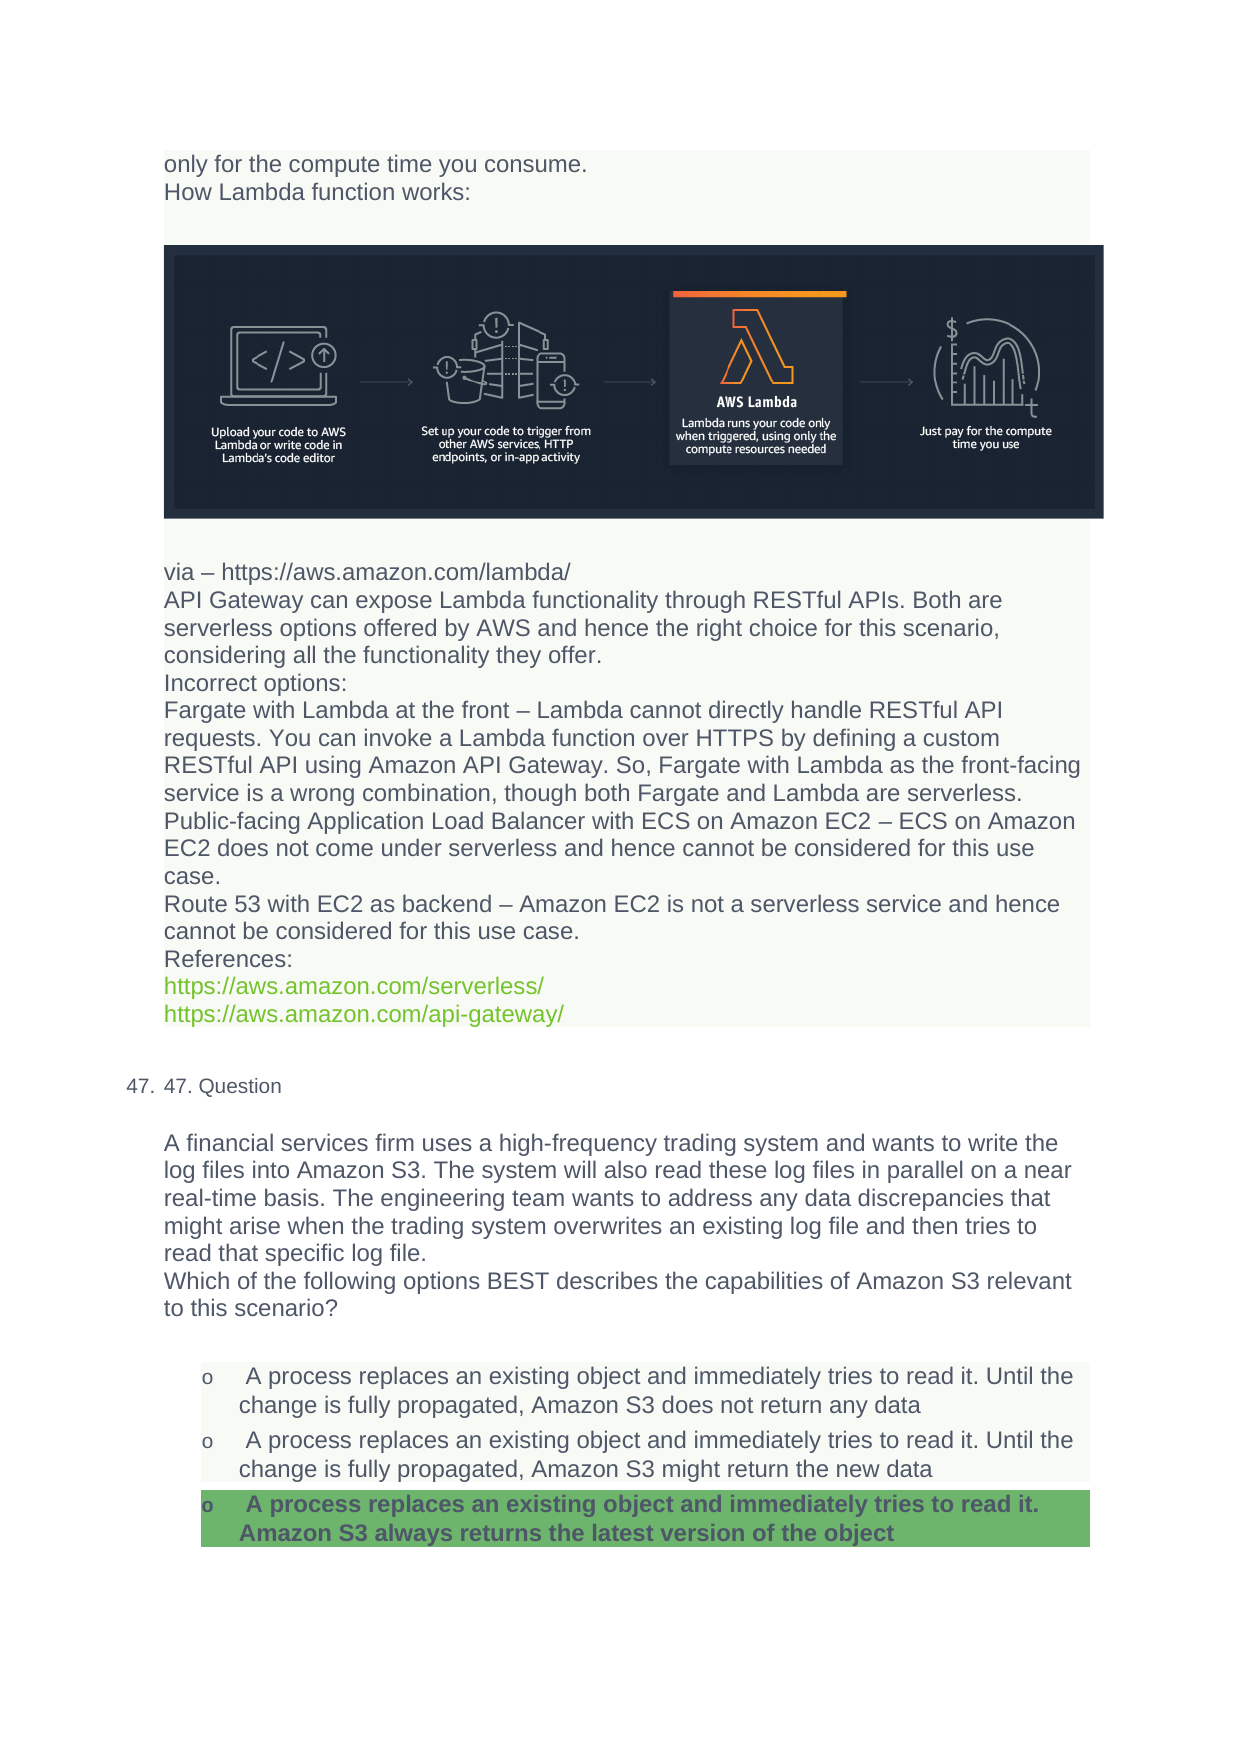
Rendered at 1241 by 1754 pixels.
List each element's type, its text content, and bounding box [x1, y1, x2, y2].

text A financial services firm uses a high-frequency trading system and wants to write the log files into Amazon S3. The system will also read these log files in parallel on a near real-time basis. The engineering team wants to address any data discrepancies that might arise when the trading system overwrites an existing log file and then tries to read that specific log file. Which of the following options BEST describes the capabilities of Amazon S3 relevant to this scenario? [164, 1129, 1090, 1322]
list 47. Question [126, 1067, 1090, 1097]
picture [163, 245, 1104, 519]
list A process replaces an existing object and immediately tries to read it. Amazon S3 always returns the latest version of the object [201, 1490, 1090, 1547]
list A process replaces an existing object and immediately tries to read it. Until the change is fully propagated, Amazon S3 does not return any data [201, 1362, 1090, 1418]
list A process replaces an existing object and immediately tries to read it. Until the change is fully propagated, Amazon S3 might return the new data [201, 1426, 1090, 1482]
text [164, 150, 1090, 205]
text via – https://aws.amazon.com/lambda/ API Gateway can expose Lambda functionality through RESTful APIs. Both are serverless options offered by AWS and hence the right choice for this scenario, considering all the functionality they offer. Incorrect options: Fargate with Lambda at the front – Lambda cannot directly handle RESTful API requests. You can invoke a Lambda function over HTTPS by defining a custom RESTful API using Amazon API Gateway. So, Fargate with Lambda as the front-facing service is a wrong combination, though both Fargate and Lambda are serverless. Public-facing Application Load Balancer with ECS on Amazon EC2 – ECS on Amazon EC2 does not come under serverless and hence cannot be considered for this use case. Route 53 with EC2 as backend – Amazon EC2 is not a serverless service and hence cannot be considered for this use case. References: https://aws.amazon.com/serverless/ https://aws.amazon.com/api-gateway/ [164, 558, 1090, 1027]
